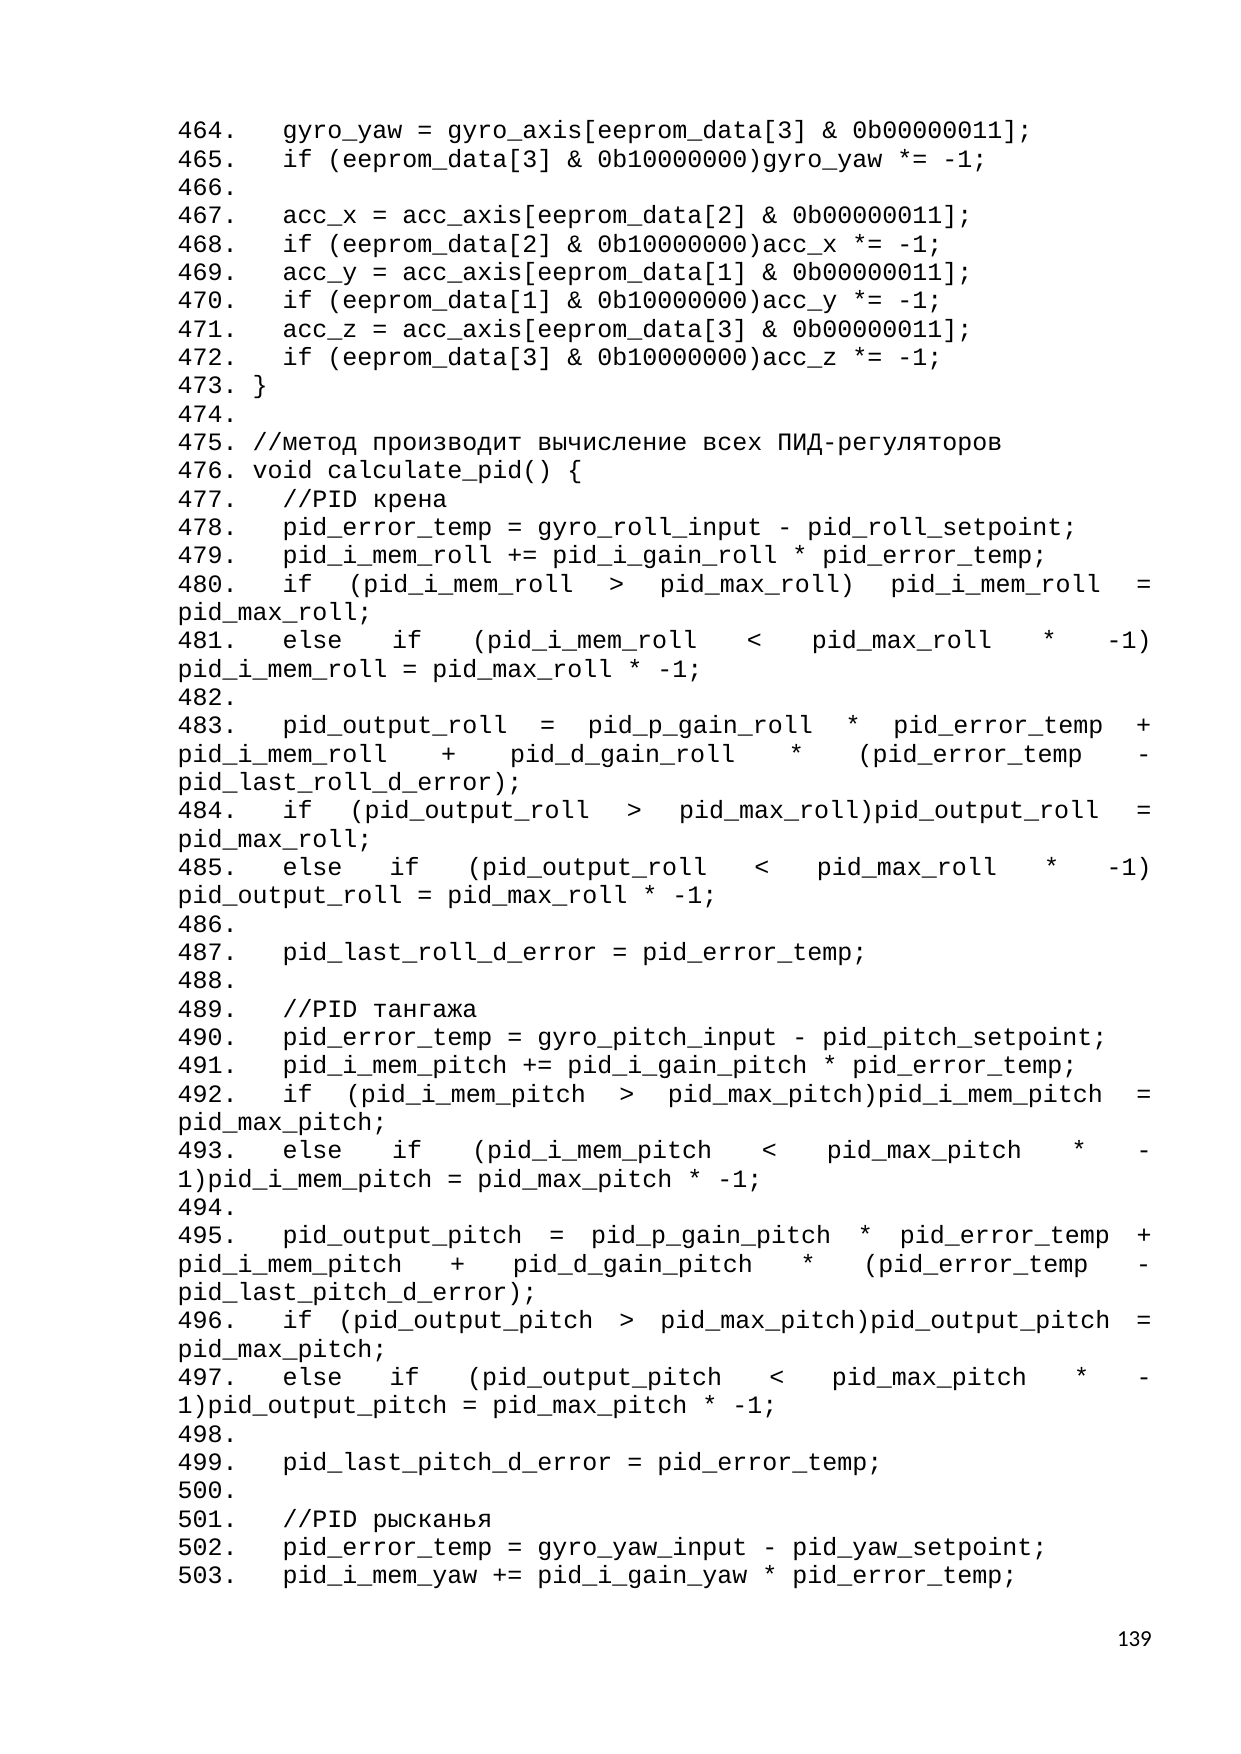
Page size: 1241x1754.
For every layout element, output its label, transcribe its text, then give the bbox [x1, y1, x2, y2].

text 500. [177, 1478, 1152, 1506]
text 481. else if (pid_i_mem_roll < pid_max_roll * -1) pid_i_mem_roll = pid_max_roll * -1; [177, 628, 1152, 685]
text 499. pid_last_pitch_d_error = pid_error_temp; [177, 1450, 1152, 1478]
text 491. pid_i_mem_pitch += pid_i_gain_pitch * pid_error_temp; [177, 1053, 1152, 1081]
text 483. pid_output_roll = pid_p_gain_roll * pid_error_temp + pid_i_mem_roll + pid_d_gain_roll * (pid_error_temp - pid_last_roll_d_error); [177, 713, 1152, 798]
text 482. [177, 685, 1152, 713]
text 484. if (pid_output_roll > pid_max_roll)pid_output_roll = pid_max_roll; [177, 798, 1152, 855]
text 466. [177, 175, 1152, 203]
text 469. acc_y = acc_axis[eeprom_data[1] & 0b00000011]; [177, 260, 1152, 288]
text 495. pid_output_pitch = pid_p_gain_pitch * pid_error_temp + pid_i_mem_pitch + pid_d_gain_pitch * (pid_error_temp - pid_last_pitch_d_error); [177, 1223, 1152, 1308]
text 468. if (eeprom_data[2] & 0b10000000)acc_x *= -1; [177, 231, 1152, 260]
text 464. gyro_yaw = gyro_axis[eeprom_data[3] & 0b00000011]; [177, 118, 1152, 146]
text 485. else if (pid_output_roll < pid_max_roll * -1) pid_output_roll = pid_max_roll * -1; [177, 855, 1152, 911]
text 486. [177, 911, 1152, 940]
text 472. if (eeprom_data[3] & 0b10000000)acc_z *= -1; [177, 345, 1152, 373]
text 489. //PID тангажа [177, 996, 1152, 1025]
text 470. if (eeprom_data[1] & 0b10000000)acc_y *= -1; [177, 288, 1152, 316]
text 480. if (pid_i_mem_roll > pid_max_roll) pid_i_mem_roll = pid_max_roll; [177, 571, 1152, 628]
text 471. acc_z = acc_axis[eeprom_data[3] & 0b00000011]; [177, 316, 1152, 345]
text 490. pid_error_temp = gyro_pitch_input - pid_pitch_setpoint; [177, 1025, 1152, 1053]
text 488. [177, 968, 1152, 996]
text 477. //PID крена [177, 486, 1152, 515]
text 493. else if (pid_i_mem_pitch < pid_max_pitch * -1)pid_i_mem_pitch = pid_max_pitch * -1; [177, 1138, 1152, 1195]
text 494. [177, 1195, 1152, 1223]
text 501. //PID рысканья [177, 1506, 1152, 1535]
text 503. pid_i_mem_yaw += pid_i_gain_yaw * pid_error_temp; [177, 1563, 1152, 1591]
text 502. pid_error_temp = gyro_yaw_input - pid_yaw_setpoint; [177, 1535, 1152, 1563]
text 474. [177, 401, 1152, 430]
text 497. else if (pid_output_pitch < pid_max_pitch * -1)pid_output_pitch = pid_max_pitch * -1; [177, 1365, 1152, 1421]
text 492. if (pid_i_mem_pitch > pid_max_pitch)pid_i_mem_pitch = pid_max_pitch; [177, 1081, 1152, 1138]
text 496. if (pid_output_pitch > pid_max_pitch)pid_output_pitch = pid_max_pitch; [177, 1308, 1152, 1365]
text 465. if (eeprom_data[3] & 0b10000000)gyro_yaw *= -1; [177, 146, 1152, 175]
text 476. void calculate_pid() { [177, 458, 1152, 486]
text 478. pid_error_temp = gyro_roll_input - pid_roll_setpoint; [177, 515, 1152, 543]
text 475. //метод производит вычисление всех ПИД-регуляторов [177, 430, 1152, 458]
text 487. pid_last_roll_d_error = pid_error_temp; [177, 940, 1152, 968]
text 473. } [177, 373, 1152, 401]
text 479. pid_i_mem_roll += pid_i_gain_roll * pid_error_temp; [177, 543, 1152, 571]
text 467. acc_x = acc_axis[eeprom_data[2] & 0b00000011]; [177, 203, 1152, 231]
text 498. [177, 1421, 1152, 1450]
